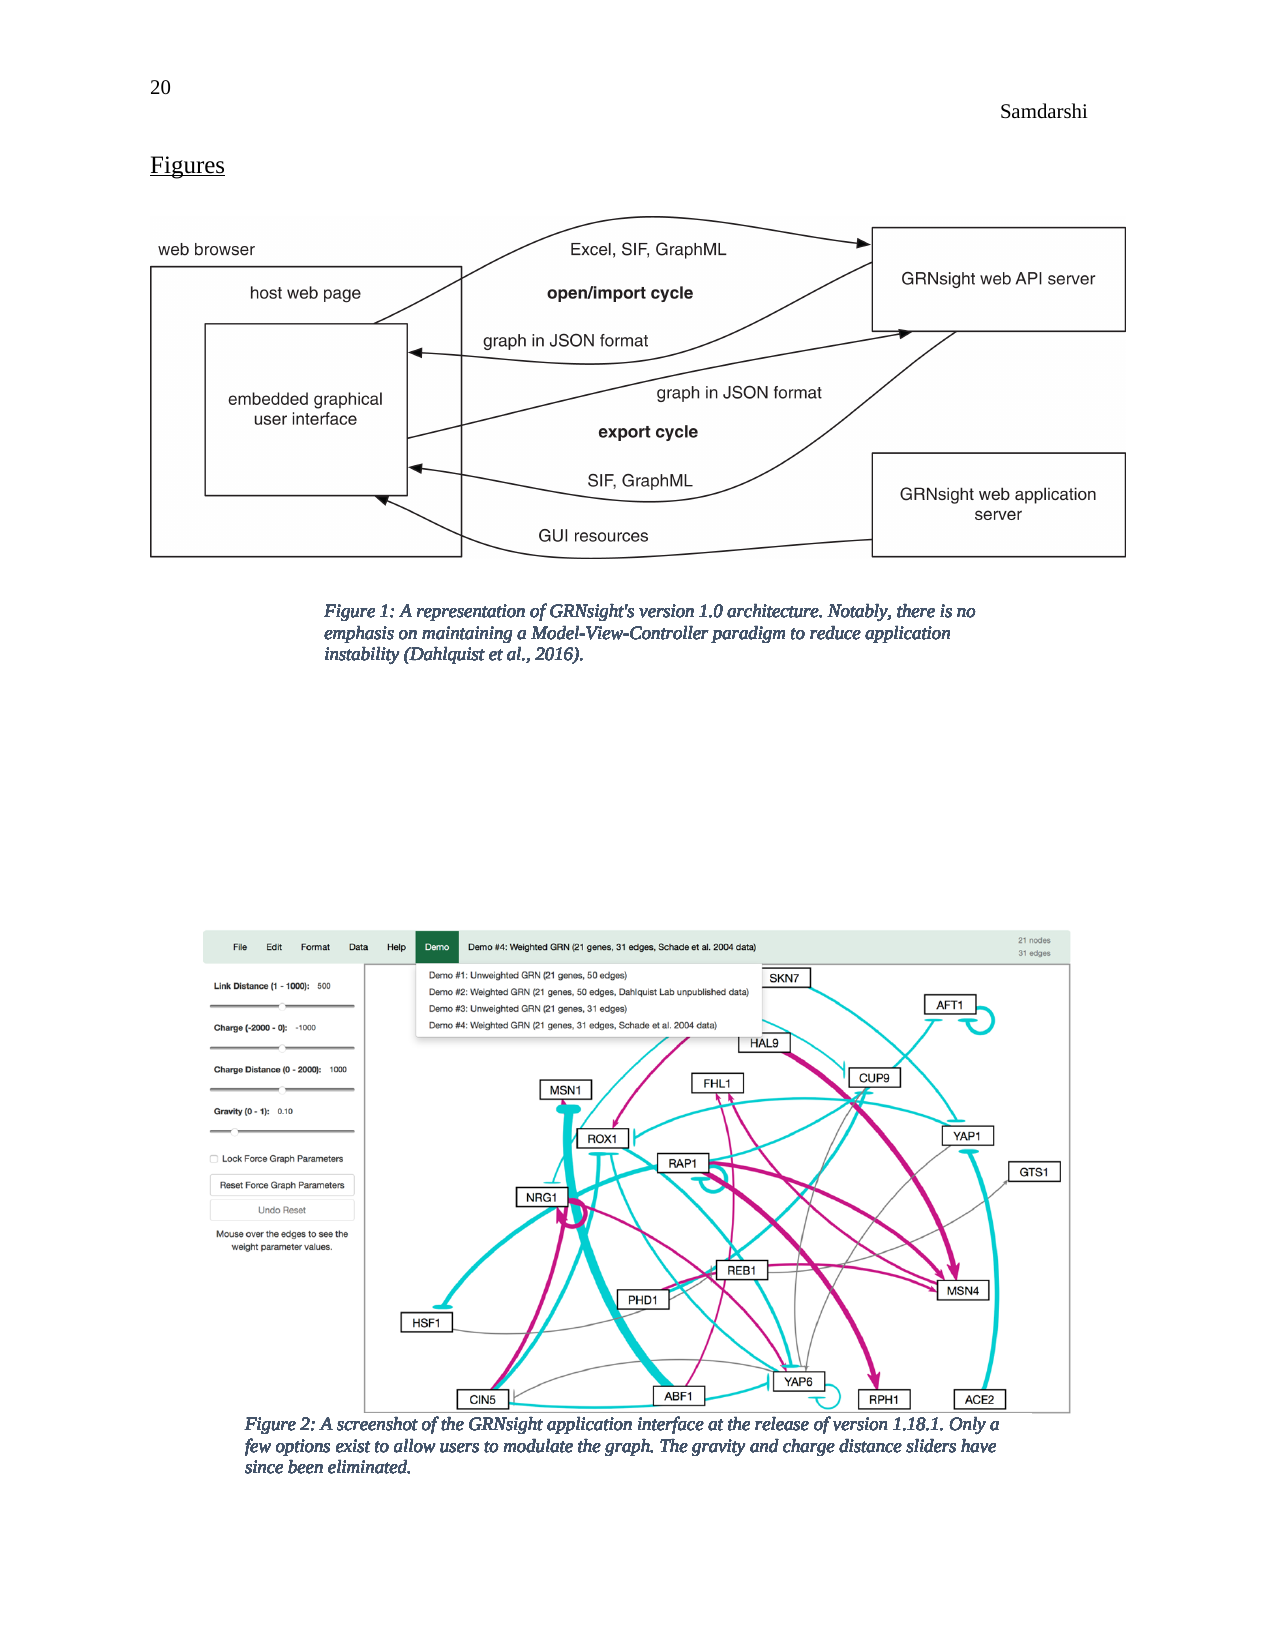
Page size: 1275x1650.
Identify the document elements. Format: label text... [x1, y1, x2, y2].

picture [203, 929, 1071, 1414]
text Figures [150, 150, 1125, 179]
picture [150, 216, 1126, 559]
